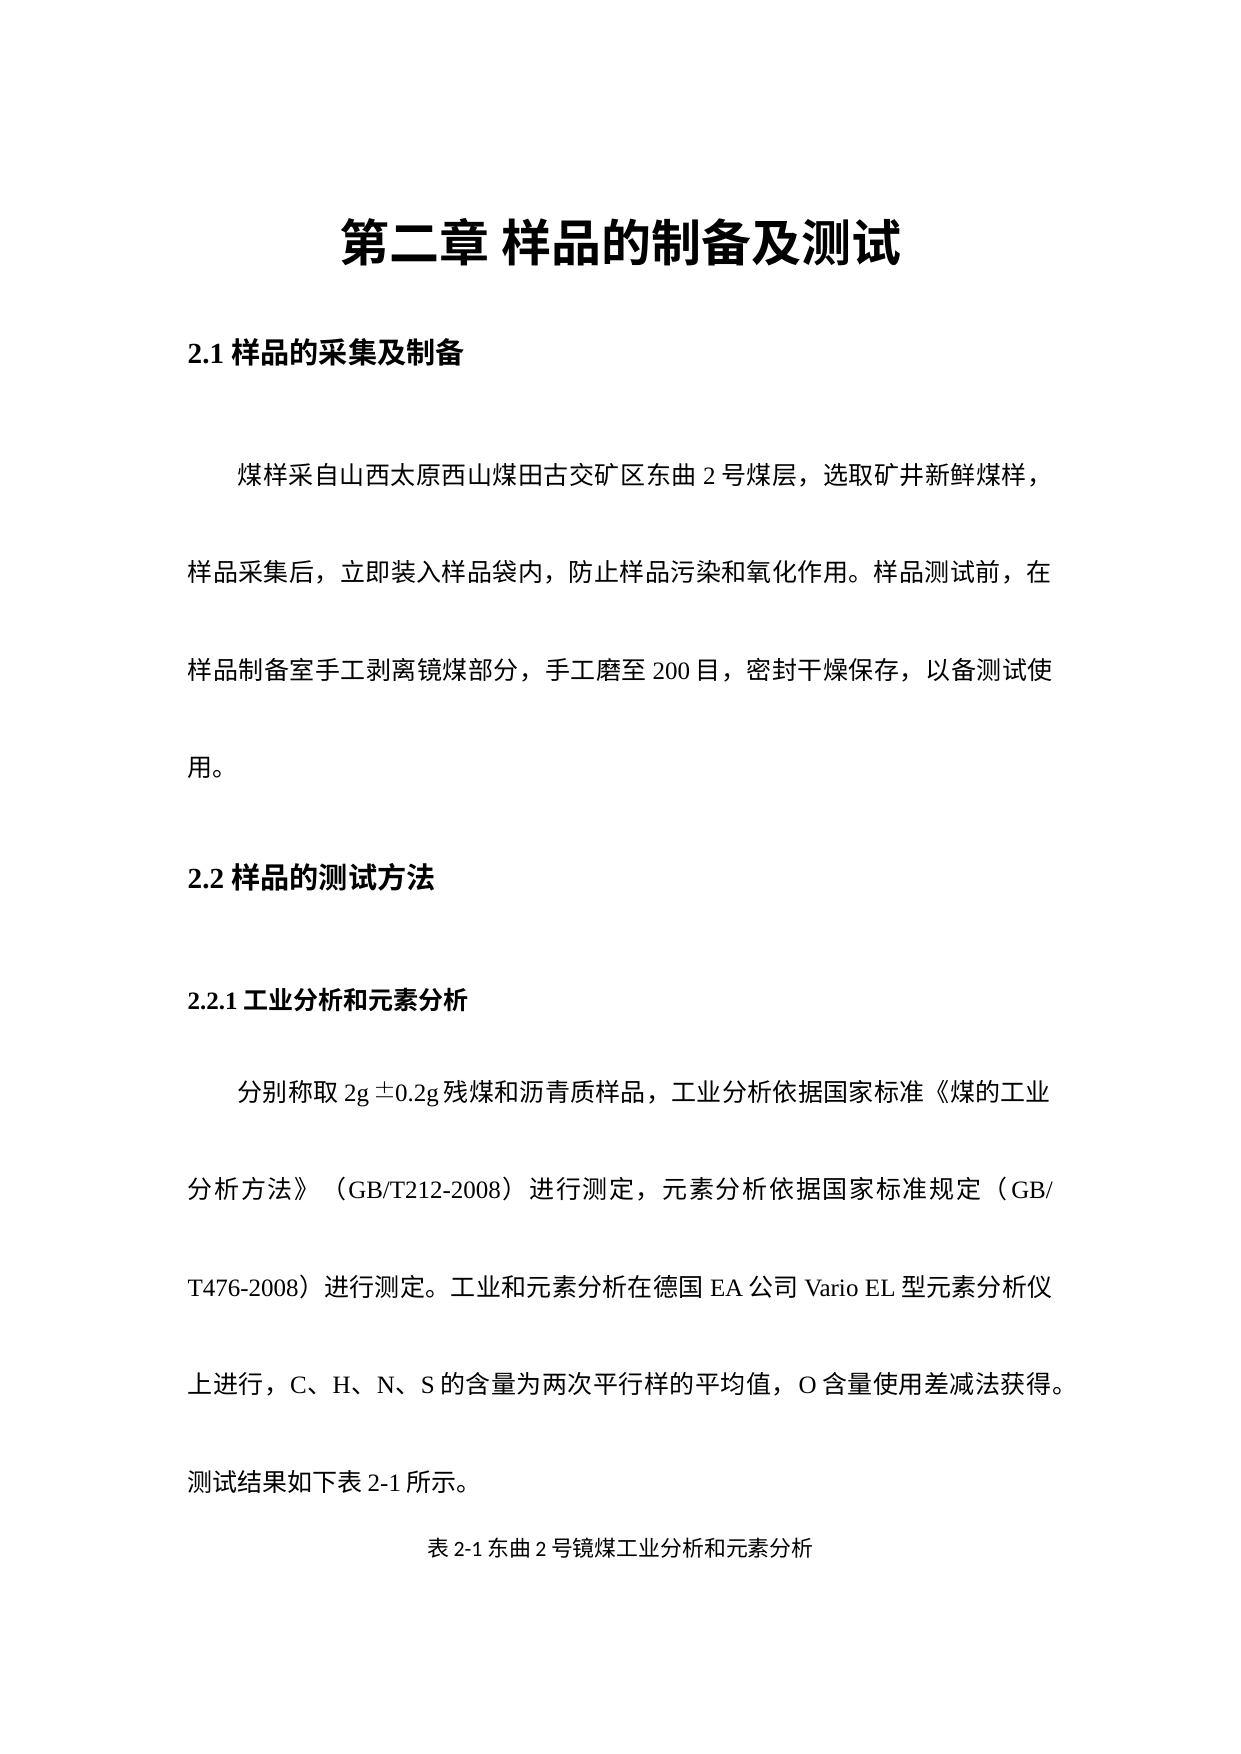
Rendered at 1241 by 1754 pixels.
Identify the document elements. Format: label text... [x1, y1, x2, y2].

subtitle 2.2 样品的测试方法 [187, 843, 1053, 908]
text 分别称取2g0.2g残煤和沥青质样品，工业分析依据国家标准《煤的工业分析方法》（GB/T212-2008）进行测定，元素分析依据国家标准规定（GB/T476-2008）进行测定。工业和元素分析在德国EA公司Vario EL型元素分析仪上进行，C、H、N、S的含量为两次平行样的平均值，O含量使用差减法获得。测试结果如下表2-1所示。 [187, 1058, 1053, 1513]
subtitle 2.1 样品的采集及制备 [187, 318, 1053, 383]
text 煤样采自山西太原西山煤田古交矿区东曲2号煤层，选取矿井新鲜煤样，样品采集后，立即装入样品袋内，防止样品污染和氧化作用。样品测试前，在样品制备室手工剥离镜煤部分，手工磨至200目，密封干燥保存，以备测试使用。 [187, 441, 1053, 798]
text 表2-1 东曲2号镜煤工业分析和元素分析 [187, 1531, 1053, 1563]
text 2.2.1 工业分析和元素分析 [187, 966, 1053, 1031]
subtitle 第二章 样品的制备及测试 [187, 191, 1053, 289]
